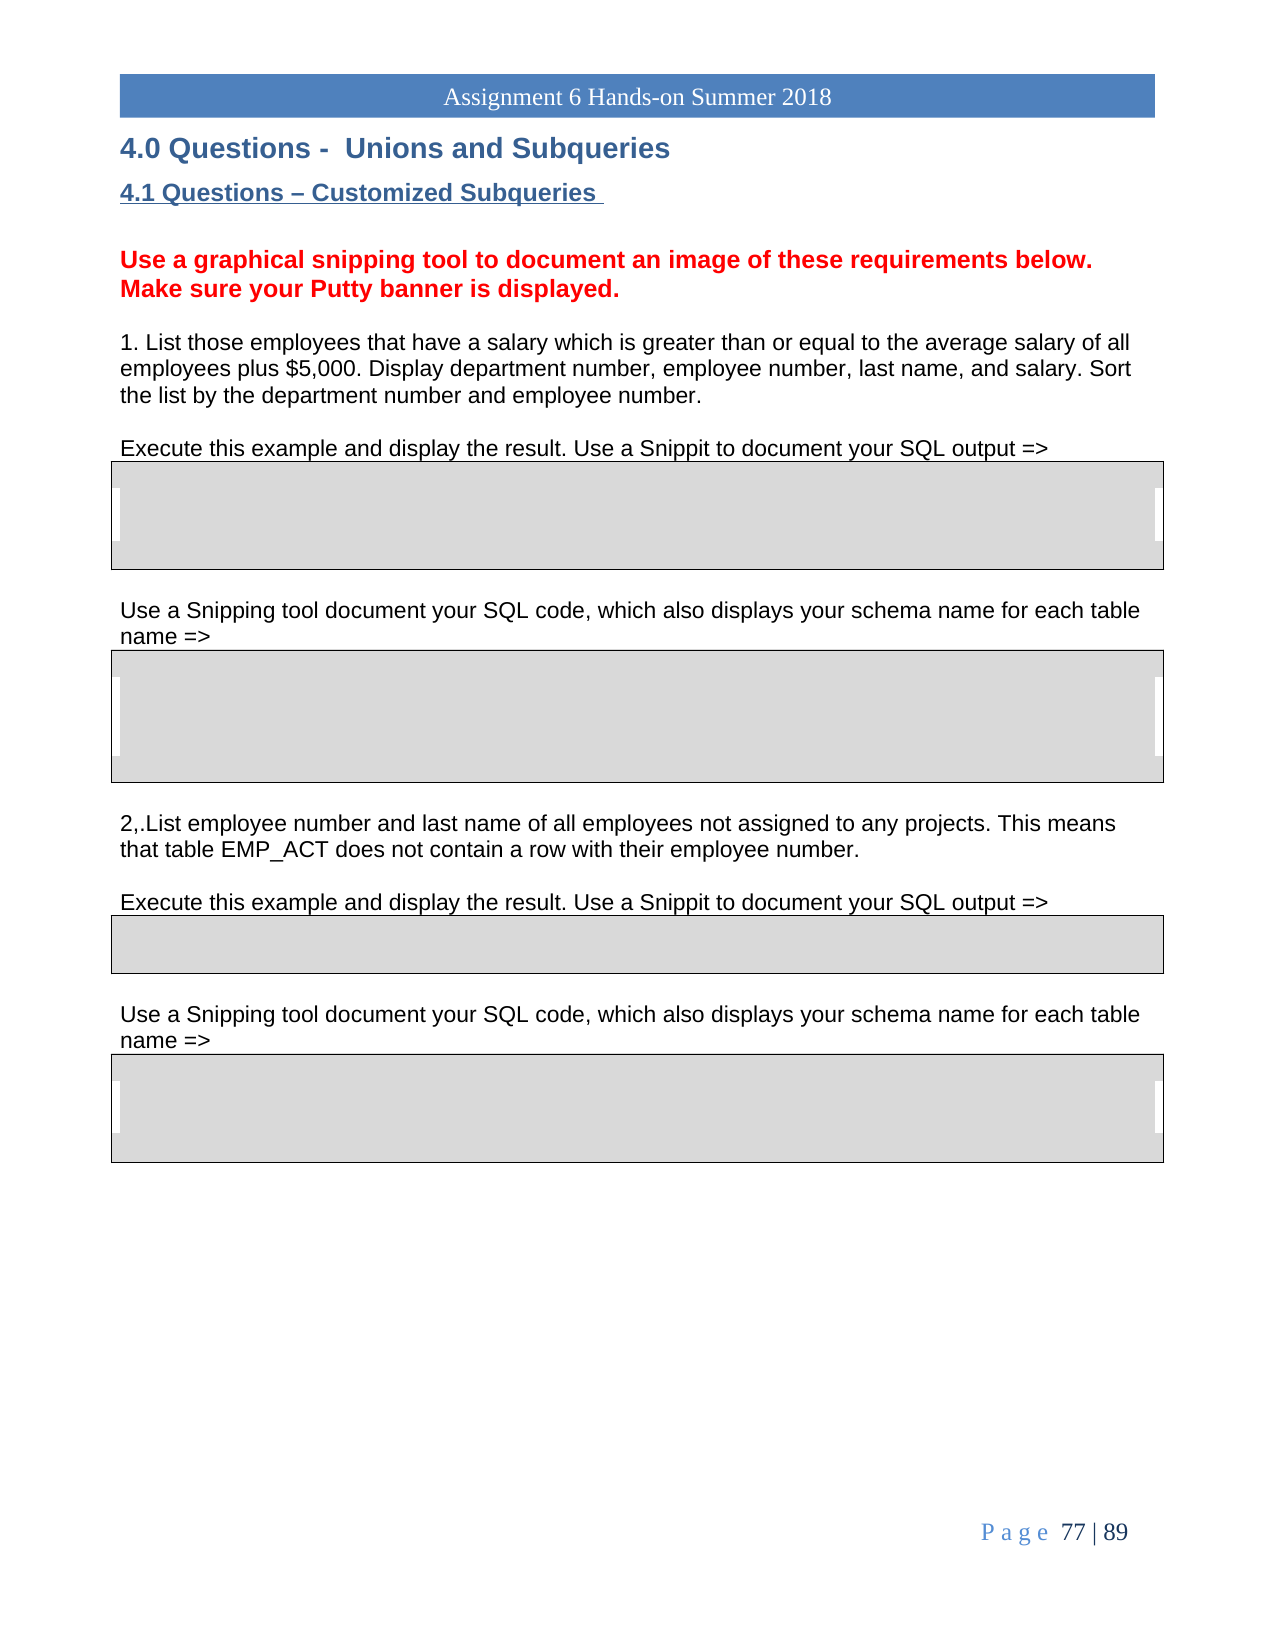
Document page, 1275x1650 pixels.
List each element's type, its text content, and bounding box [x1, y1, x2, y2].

text Use a Snipping tool document your SQL code, which also displays your schema name for each table name => [120, 1001, 1155, 1053]
text Use a Snipping tool document your SQL code, which also displays your schema name for each table name => [120, 597, 1155, 649]
text Execute this example and display the result. Use a Snippit to document your SQL output => [120, 434, 1155, 461]
subtitle 4.1 Questions – Customized Subqueries [120, 178, 1155, 206]
text 2,.List employee number and last name of all employees not assigned to any projects. This means that table EMP_ACT does not contain a row with their employee number. [120, 810, 1155, 862]
text Use a graphical snipping tool to document an image of these requirements below. [120, 245, 1155, 274]
text Make sure your Putty banner is displayed. [120, 274, 1155, 303]
text 1. List those employees that have a salary which is greater than or equal to the average salary of all employees plus $5,000. Display department number, employee number, last name, and salary. Sort the list by the department number and employee number. [120, 329, 1155, 408]
text Execute this example and display the result. Use a Snippit to document your SQL output => [120, 889, 1155, 915]
subtitle 4.0 Questions - Unions and Subqueries [120, 118, 1155, 165]
